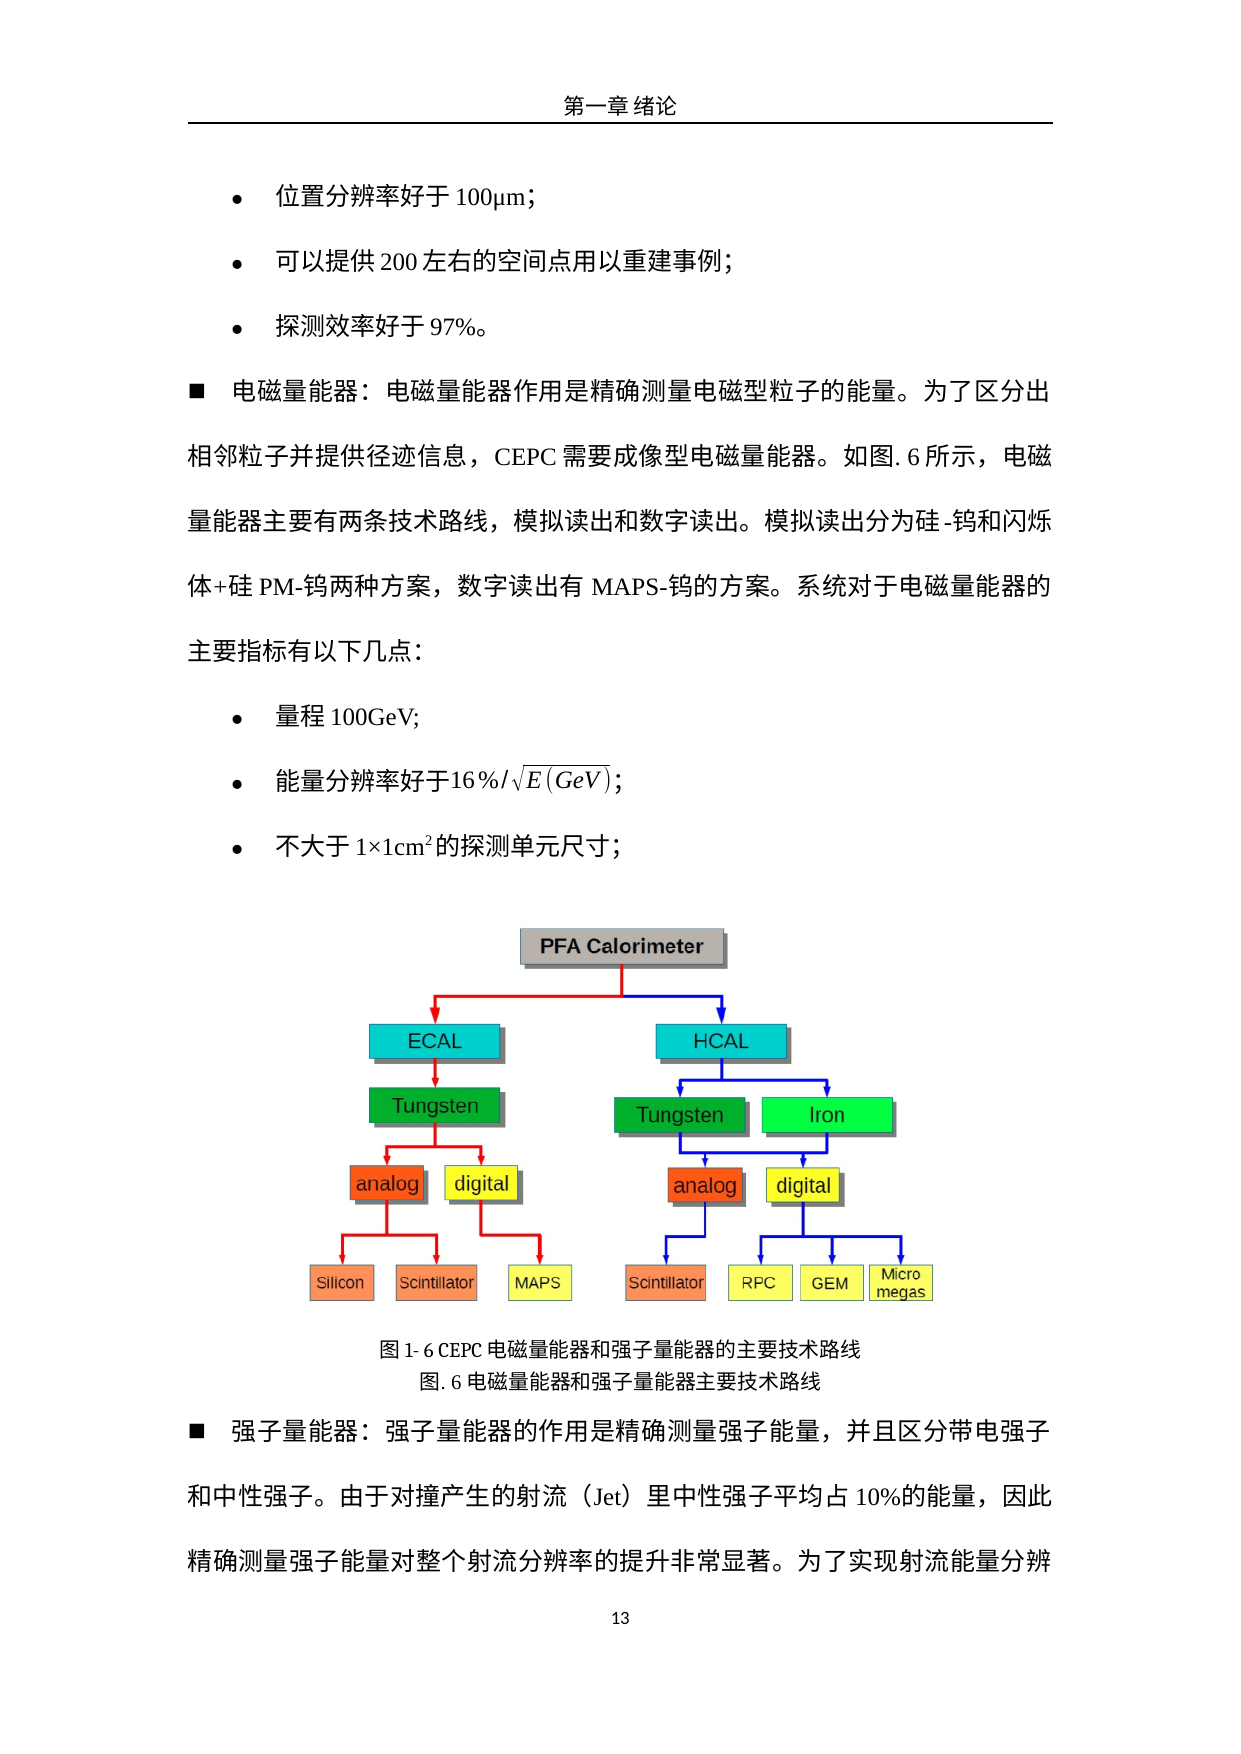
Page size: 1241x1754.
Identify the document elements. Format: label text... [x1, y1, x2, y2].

list 量程100GeV; [231, 682, 1053, 747]
list 可以提供200左右的空间点用以重建事例； [231, 227, 1053, 292]
text 图. 6 电磁量能器和强子量能器主要技术路线 [187, 1364, 1053, 1397]
picture [288, 909, 952, 1316]
list 探测效率好于97%。 [231, 292, 1053, 357]
list 能量分辨率好于； [231, 747, 1053, 812]
text 图 1- 6 CEPC电磁量能器和强子量能器的主要技术路线 [187, 1332, 1053, 1364]
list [187, 1397, 1053, 1592]
list 位置分辨率好于100μm； [231, 162, 1053, 227]
list 电磁量能器：电磁量能器作用是精确测量电磁型粒子的能量。为了区分出相邻粒子并提供径迹信息，CEPC需要成像型电磁量能器。如图. 6所示，电磁量能器主要有两条技术路线，模拟读出和数字读出。模拟读出分为硅-钨和闪烁体+硅PM-钨两种方案，数字读出有MAPS-钨的方案。系统对于电磁量能器的主要指标有以下几点： [187, 357, 1053, 682]
list 不大于1×1cm2的探测单元尺寸； [231, 812, 1053, 877]
